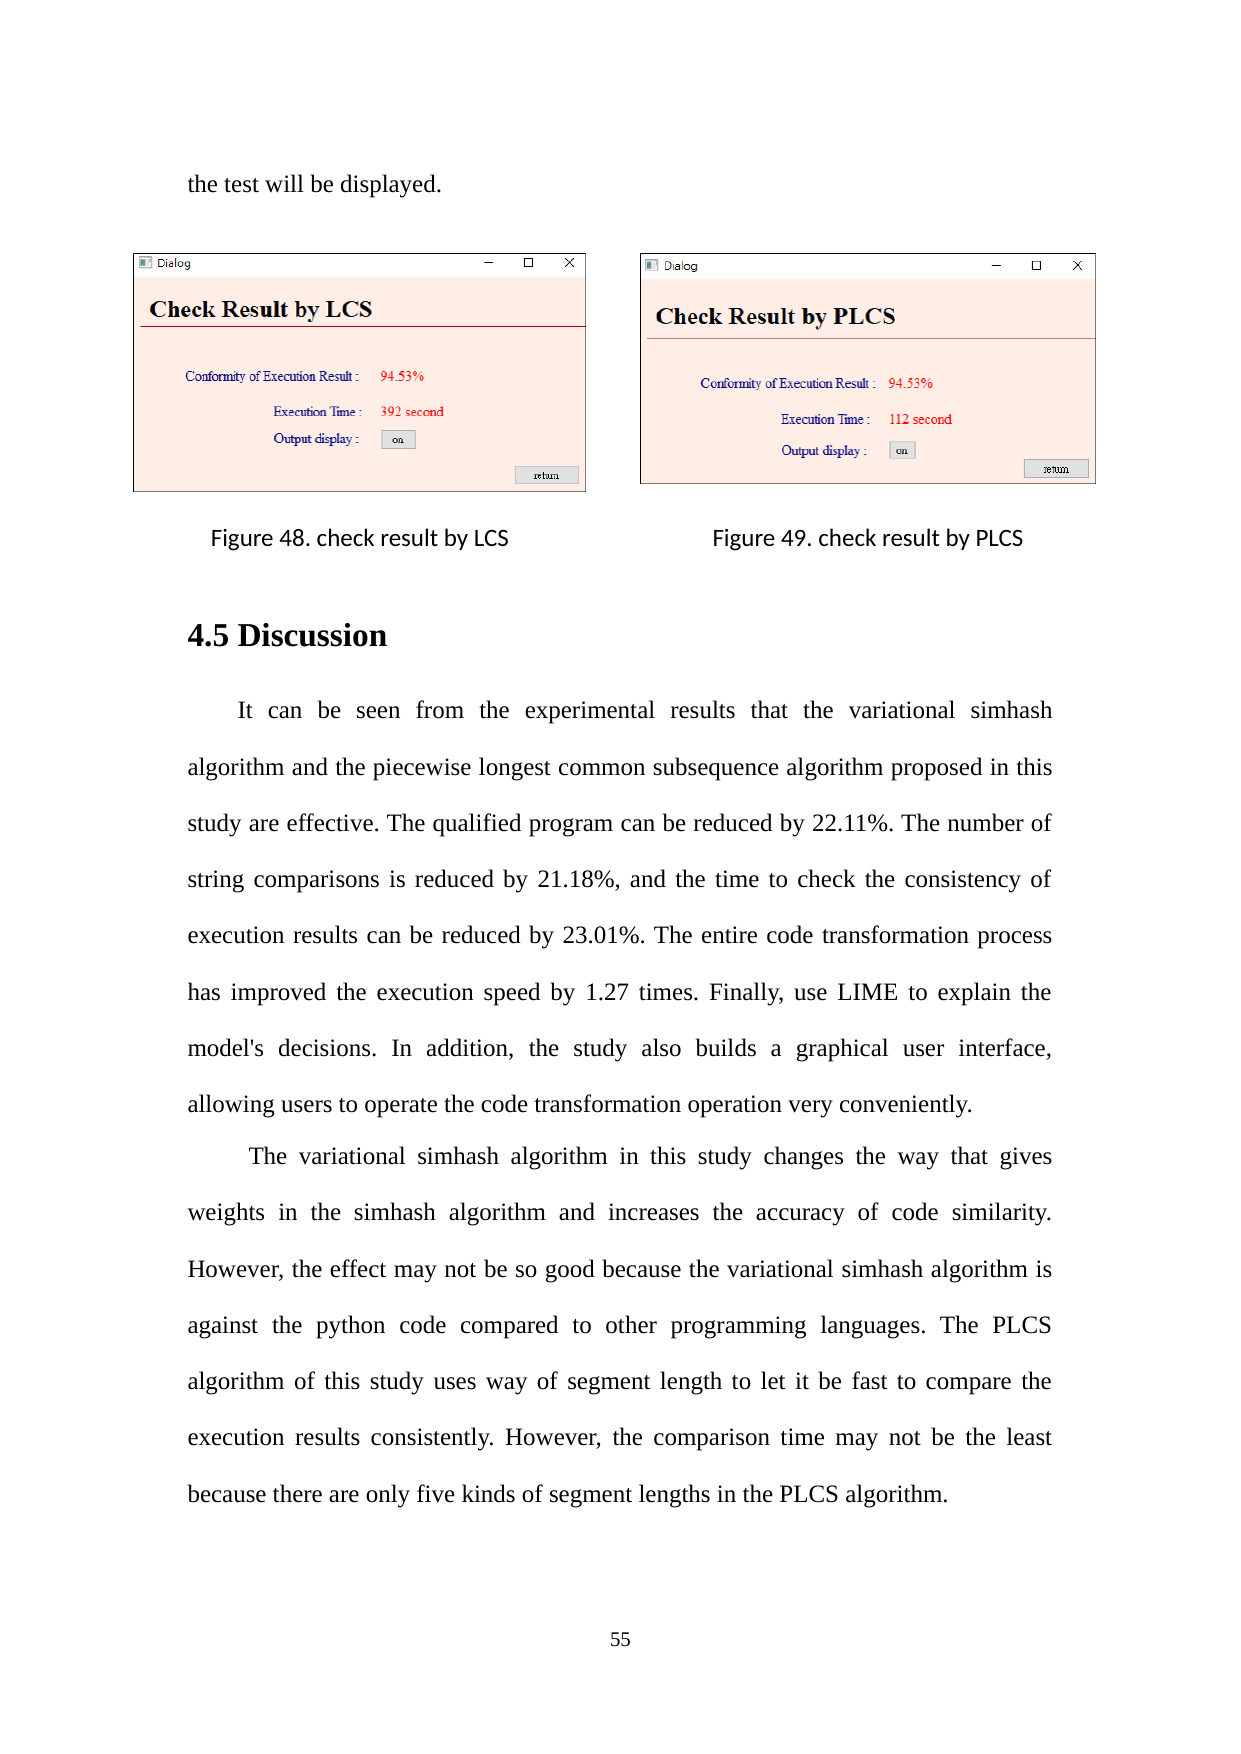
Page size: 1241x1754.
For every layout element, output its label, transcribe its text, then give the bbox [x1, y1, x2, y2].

picture [133, 253, 586, 492]
table_header [112, 254, 607, 516]
table_cell Figure 49. check result by PLCS [607, 516, 1128, 559]
text The variational simhash algorithm in this study changes the way that gives weights in the simhash algorithm and increases the accuracy of code similarity. However, the effect may not be so good because the variational simhash algorithm is against the python code compared to other programming languages. The PLCS algorithm of this study uses way of segment length to let it be fast to compare the execution results consistently. However, the comparison time may not be the least because there are only five kinds of segment lengths in the PLCS algorithm. [187, 1137, 1053, 1512]
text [187, 164, 1053, 202]
table_header [607, 254, 1128, 516]
text It can be seen from the experimental results that the variational simhash algorithm and the piecewise longest common subsequence algorithm proposed in this study are effective. The qualified program can be reduced by 22.11%. The number of string comparisons is reduced by 21.18%, and the time to check the consistency of execution results can be reduced by 23.01%. The entire code transformation process has improved the execution speed by 1.27 times. Finally, use LIME to explain the model's decisions. In addition, the study also builds a graphical user interface, allowing users to operate the code transformation operation very conveniently. [187, 691, 1053, 1122]
picture [640, 253, 1096, 484]
text 4.5 Discussion [187, 597, 1053, 672]
table_cell Figure 48. check result by LCS [112, 516, 607, 559]
